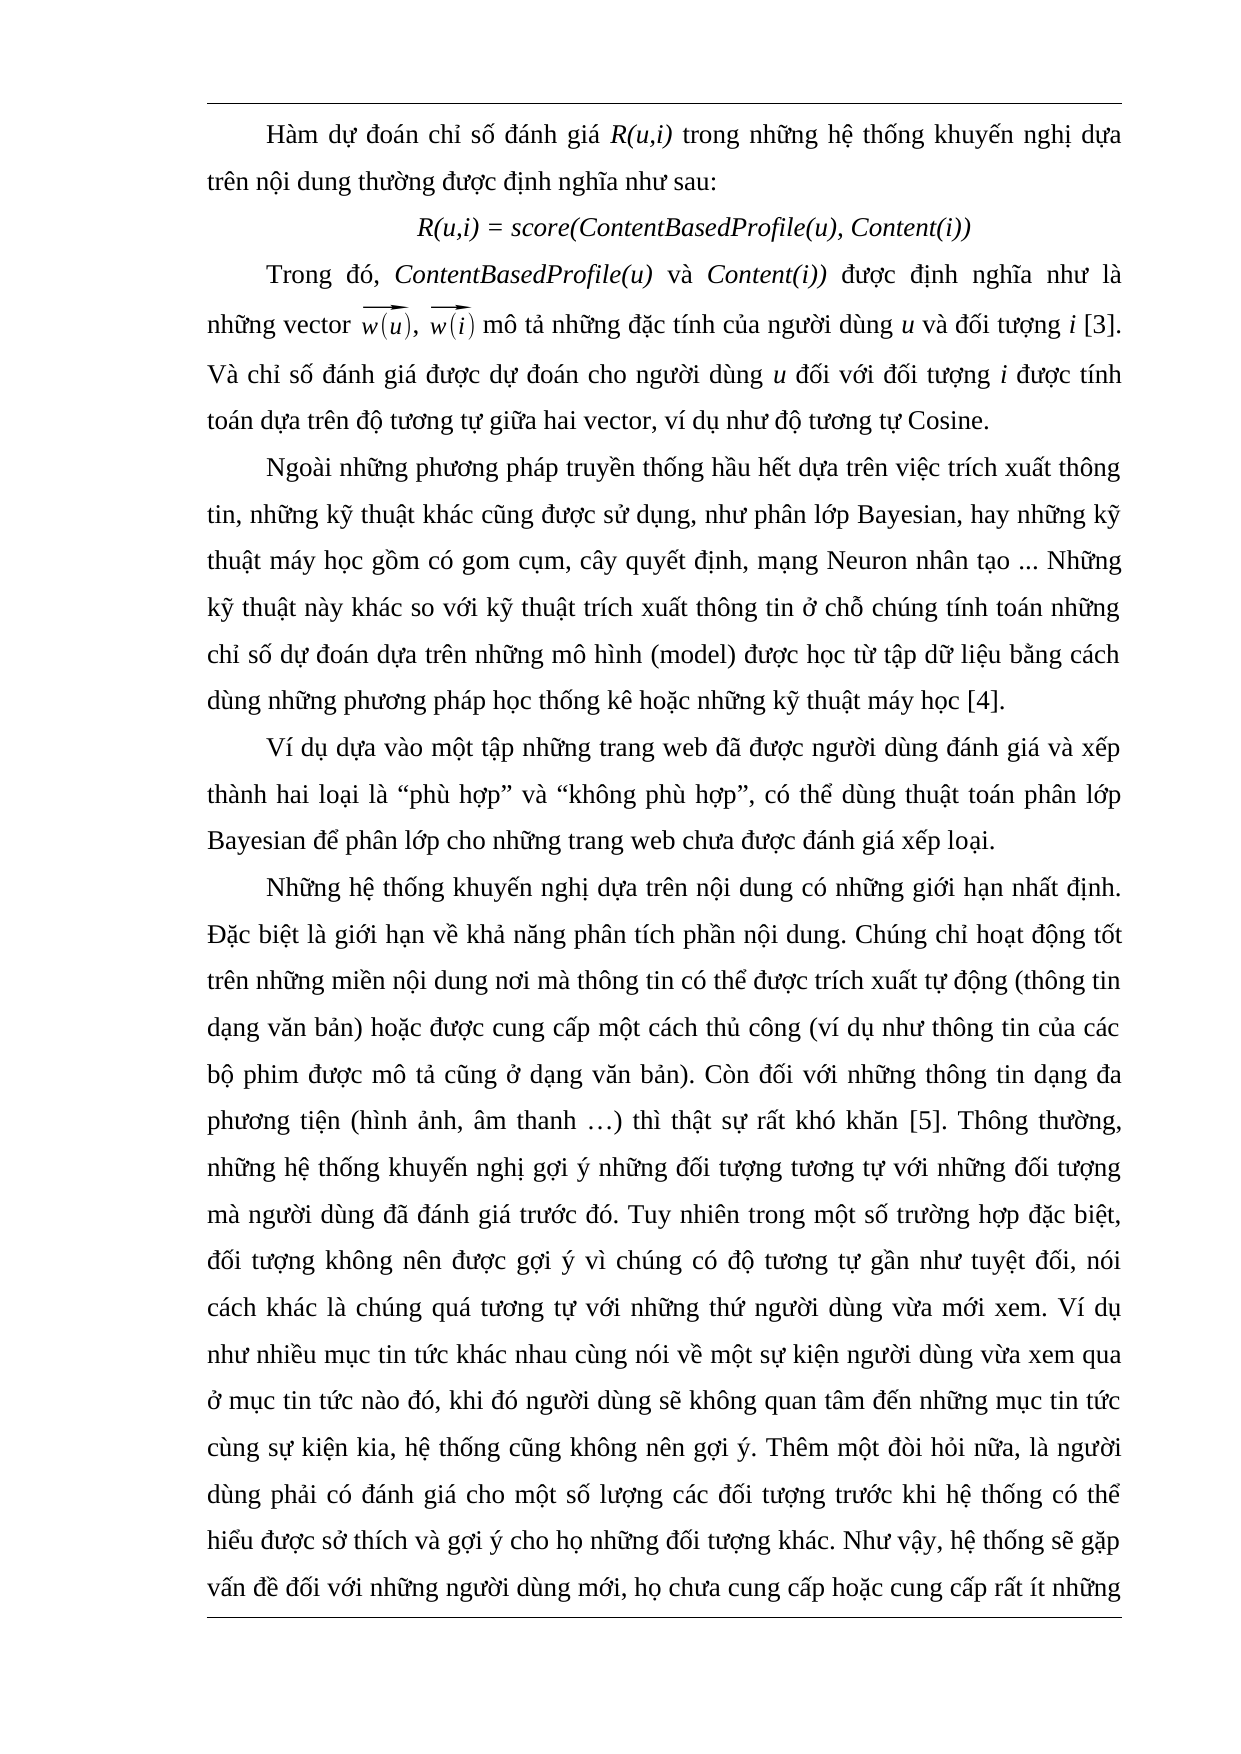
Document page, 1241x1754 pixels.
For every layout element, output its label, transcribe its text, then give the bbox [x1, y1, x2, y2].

text Hàm dự đoán chỉ số đánh giá R(u,i) trong những hệ thống khuyến nghị dựa trên nội dung thường được định nghĩa như sau: [207, 118, 1122, 196]
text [207, 871, 1122, 1602]
text Ví dụ dựa vào một tập những trang web đã được người dùng đánh giá và xếp thành hai loại là “phù hợp” và “không phù hợp”, có thể dùng thuật toán phân lớp Bayesian để phân lớp cho những trang web chưa được đánh giá xếp loại. [207, 731, 1122, 856]
text Trong đó, ContentBasedProfile(u) và Content(i)) được định nghĩa như là những vector , mô tả những đặc tính của người dùng u và đối tượng i [3]. Và chỉ số đánh giá được dự đoán cho người dùng u đối với đối tượng i được tính toán dựa trên độ tương tự giữa hai vector, ví dụ như độ tương tự Cosine. [207, 258, 1122, 436]
text Ngoài những phương pháp truyền thống hầu hết dựa trên việc trích xuất thông tin, những kỹ thuật khác cũng được sử dụng, như phân lớp Bayesian, hay những kỹ thuật máy học gồm có gom cụm, cây quyết định, mạng Neuron nhân tạo ... Những kỹ thuật này khác so với kỹ thuật trích xuất thông tin ở chỗ chúng tính toán những chỉ số dự đoán dựa trên những mô hình (model) được học từ tập dữ liệu bằng cách dùng những phương pháp học thống kê hoặc những kỹ thuật máy học [4]. [207, 451, 1122, 716]
text R(u,i) = score(ContentBasedProfile(u), Content(i)) [207, 211, 1122, 243]
